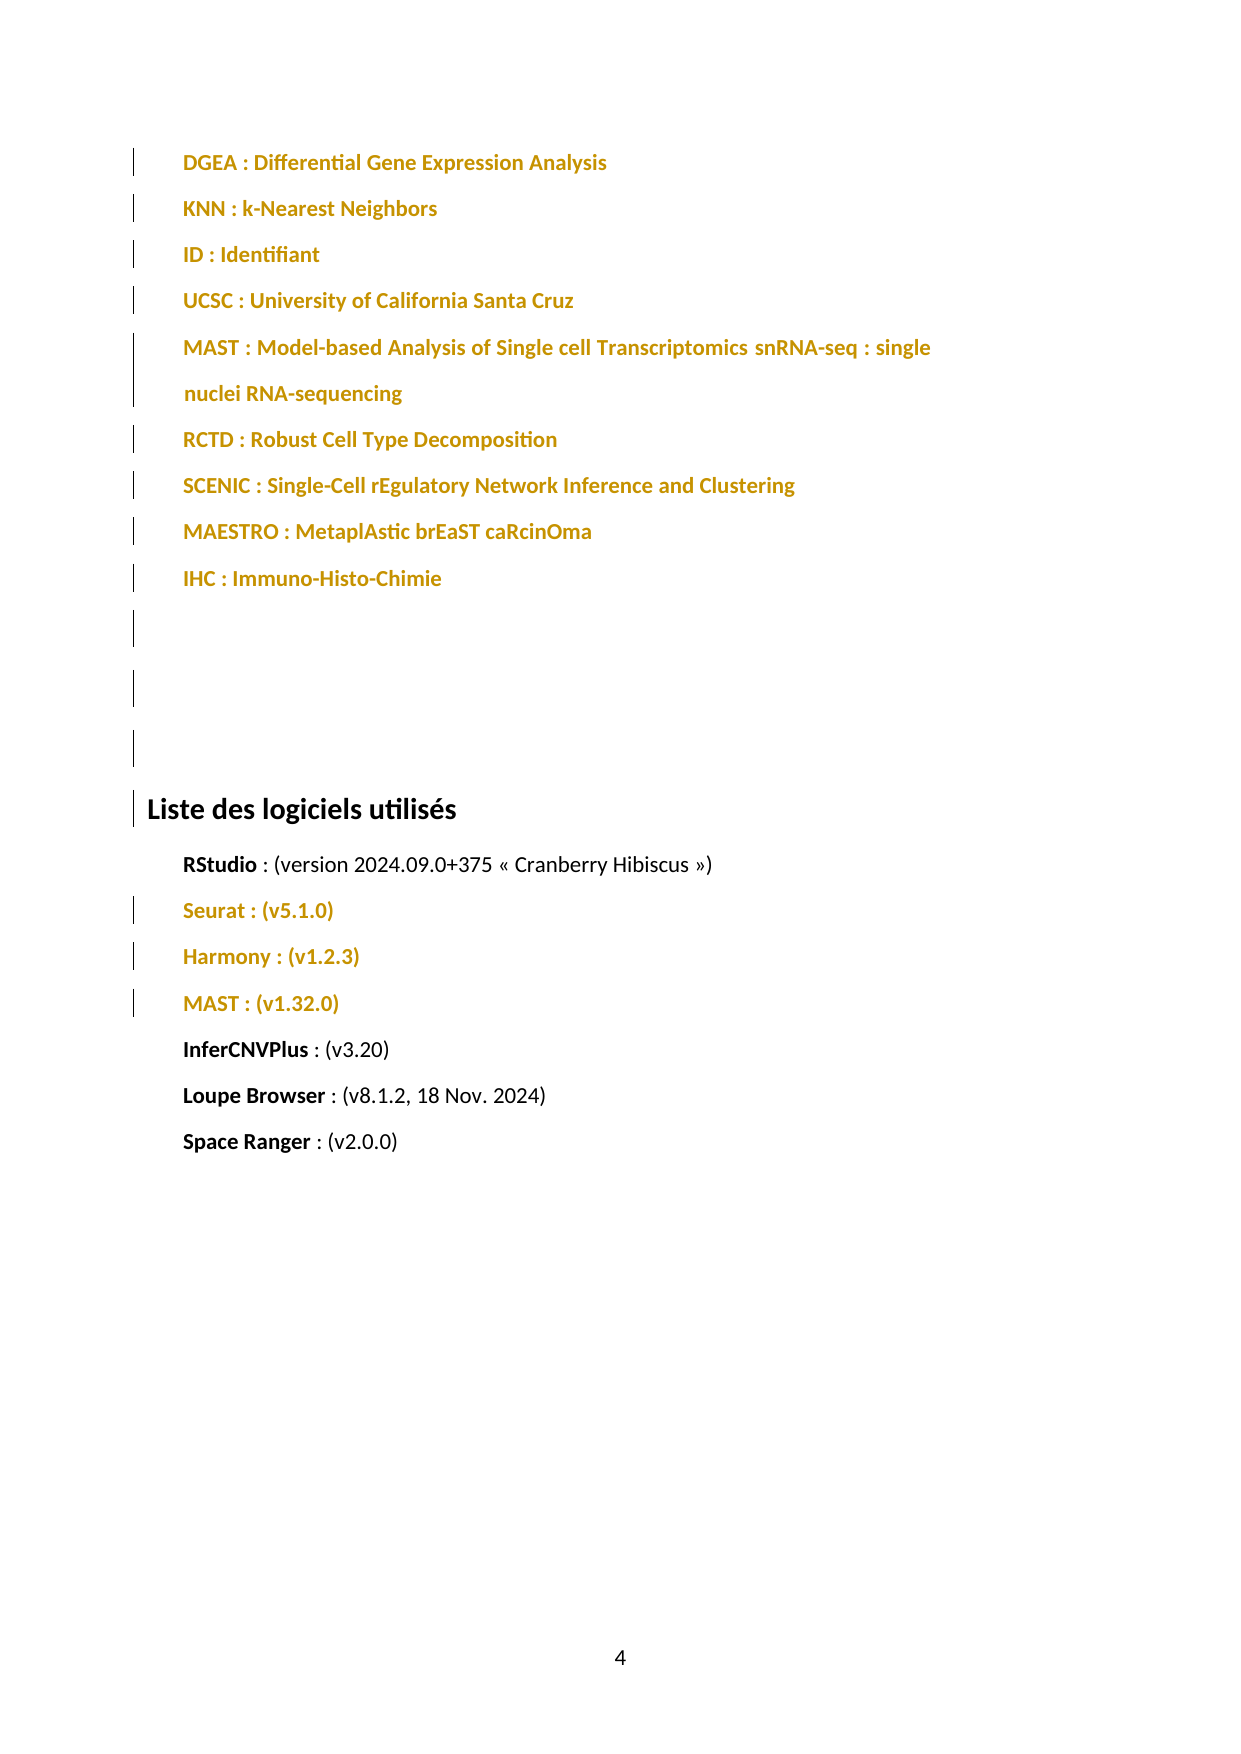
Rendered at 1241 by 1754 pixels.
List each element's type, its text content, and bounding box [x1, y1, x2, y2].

text DGEA : Differential Gene Expression Analysis [183, 148, 1094, 176]
text Seurat : (v5.1.0) [183, 896, 1094, 924]
text MAST : (v1.32.0) [183, 989, 1094, 1017]
text ID : Identifiant [183, 240, 1094, 268]
text Loupe Browser : (v8.1.2, 18 Nov. 2024) [183, 1081, 1094, 1109]
text MAST : Model-based Analysis of Single cell Transcriptomics snRNA-seq : single nuclei RNA-sequencing [183, 333, 931, 407]
text InferCNVPlus : (v3.20) [183, 1035, 1240, 1063]
text RCTD : Robust Cell Type Decomposition [183, 425, 1094, 453]
text SCENIC : Single-Cell rEgulatory Network Inference and Clustering [183, 471, 1094, 499]
text UCSC : University of California Santa Cruz [183, 286, 1094, 314]
text Space Ranger : (v2.0.0) [183, 1127, 1240, 1155]
text IHC : Immuno-Histo-Chimie [183, 564, 1094, 592]
text KNN : k-Nearest Neighbors [183, 194, 1094, 222]
text MAESTRO : MetaplAstic brEaST caRcinOma [183, 517, 1094, 545]
subtitle Liste des logiciels utilisés [147, 790, 1240, 827]
text RStudio : (version 2024.09.0+375 « Cranberry Hibiscus ») [183, 850, 1094, 878]
text Harmony : (v1.2.3) [183, 942, 1094, 970]
